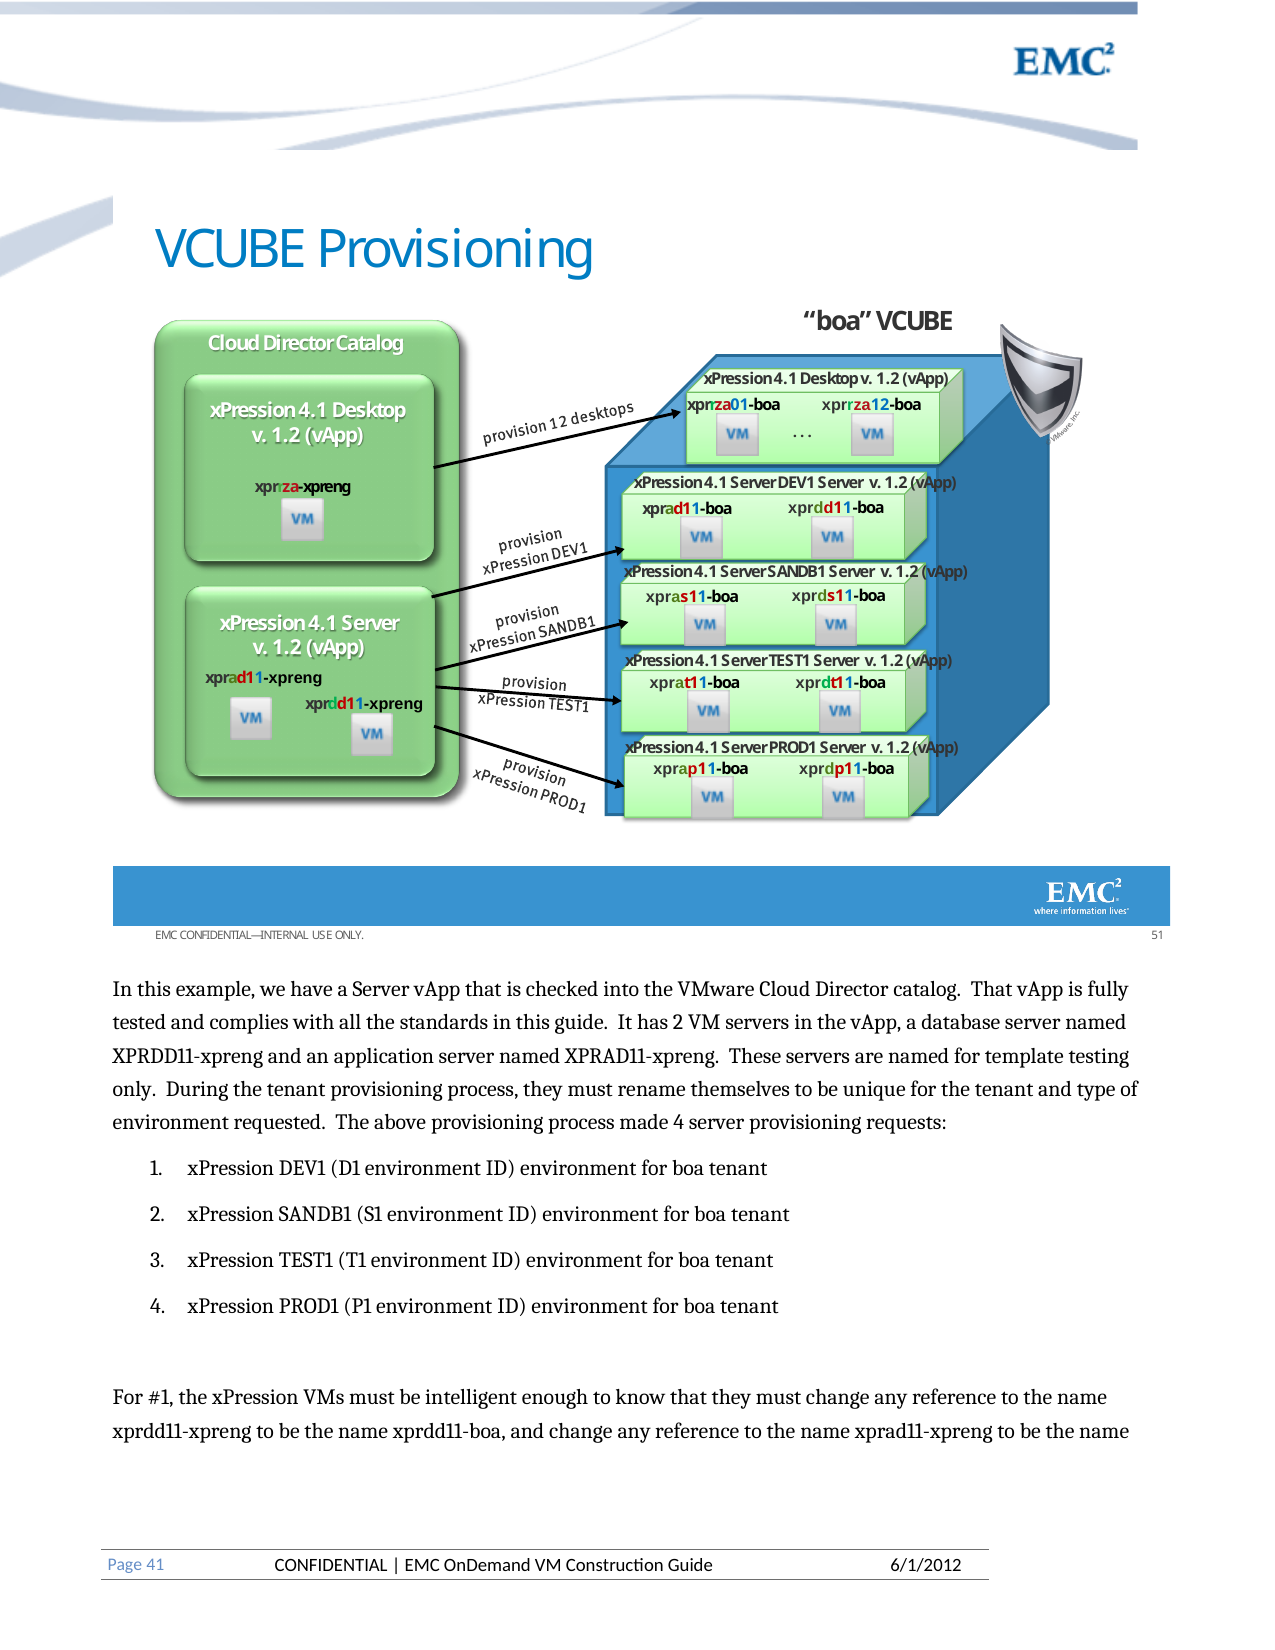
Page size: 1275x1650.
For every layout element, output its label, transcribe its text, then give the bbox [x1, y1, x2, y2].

list xPression SANDB1 (S1 environment ID) environment for boa tenant [150, 1195, 1162, 1228]
text In this example, we have a Server vApp that is checked into the VMware Cloud Director catalog. That vApp is fully tested and complies with all the standards in this guide. It has 2 VM servers in the vApp, a database server named XPRDD11-xpreng and an application server named XPRAD11-xpreng. These servers are named for template testing only. During the tenant provisioning process, they must rename themselves to be unique for the tenant and type of environment requested. The above provisioning process made 4 server provisioning requests: [112, 970, 1162, 1136]
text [112, 1378, 1162, 1445]
list xPression TEST1 (T1 environment ID) environment for boa tenant [150, 1241, 1162, 1274]
picture [0, 0, 1141, 388]
list xPression DEV1 (D1 environment ID) environment for boa tenant [150, 1149, 1162, 1182]
list xPression PROD1 (P1 environment ID) environment for boa tenant [150, 1286, 1162, 1320]
